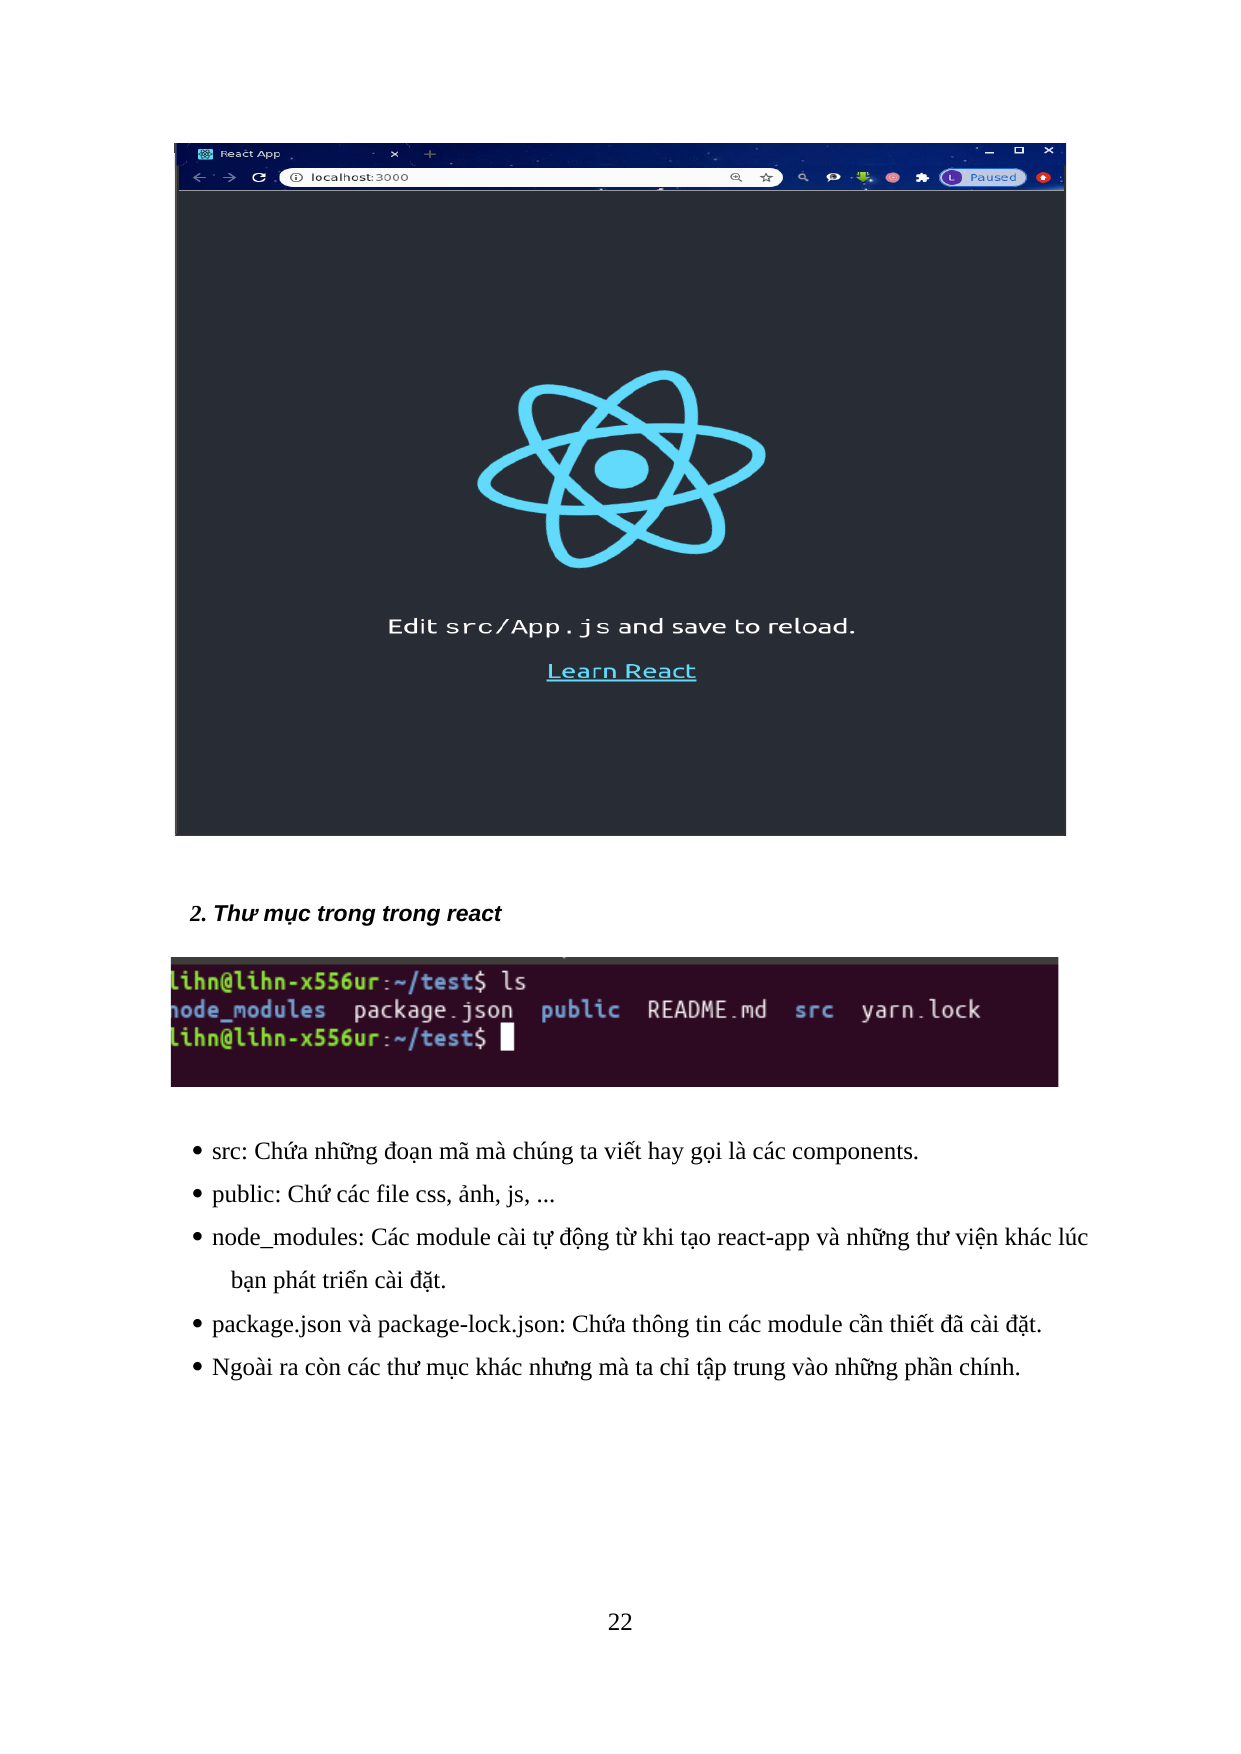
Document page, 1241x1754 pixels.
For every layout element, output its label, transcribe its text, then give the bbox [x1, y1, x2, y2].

picture [170, 957, 1059, 1087]
subtitle Thư mục trong trong react [156, 899, 1122, 926]
list Ngoài ra còn các thư mục khác nhưng mà ta chỉ tập trung vào những phần chính. [193, 1352, 1122, 1381]
list package.json và package-lock.json: Chứa thông tin các module cần thiết đã cài đặt. [193, 1309, 1122, 1337]
list public: Chứ các file css, ảnh, js, ... [193, 1179, 1122, 1208]
picture [174, 143, 1067, 836]
list src: Chứa những đoạn mã mà chúng ta viết hay gọi là các components. [193, 1136, 1122, 1165]
list node_modules: Các module cài tự động từ khi tạo react-app và những thư viện khác lúc bạn phát triển cài đặt. [193, 1222, 1122, 1294]
